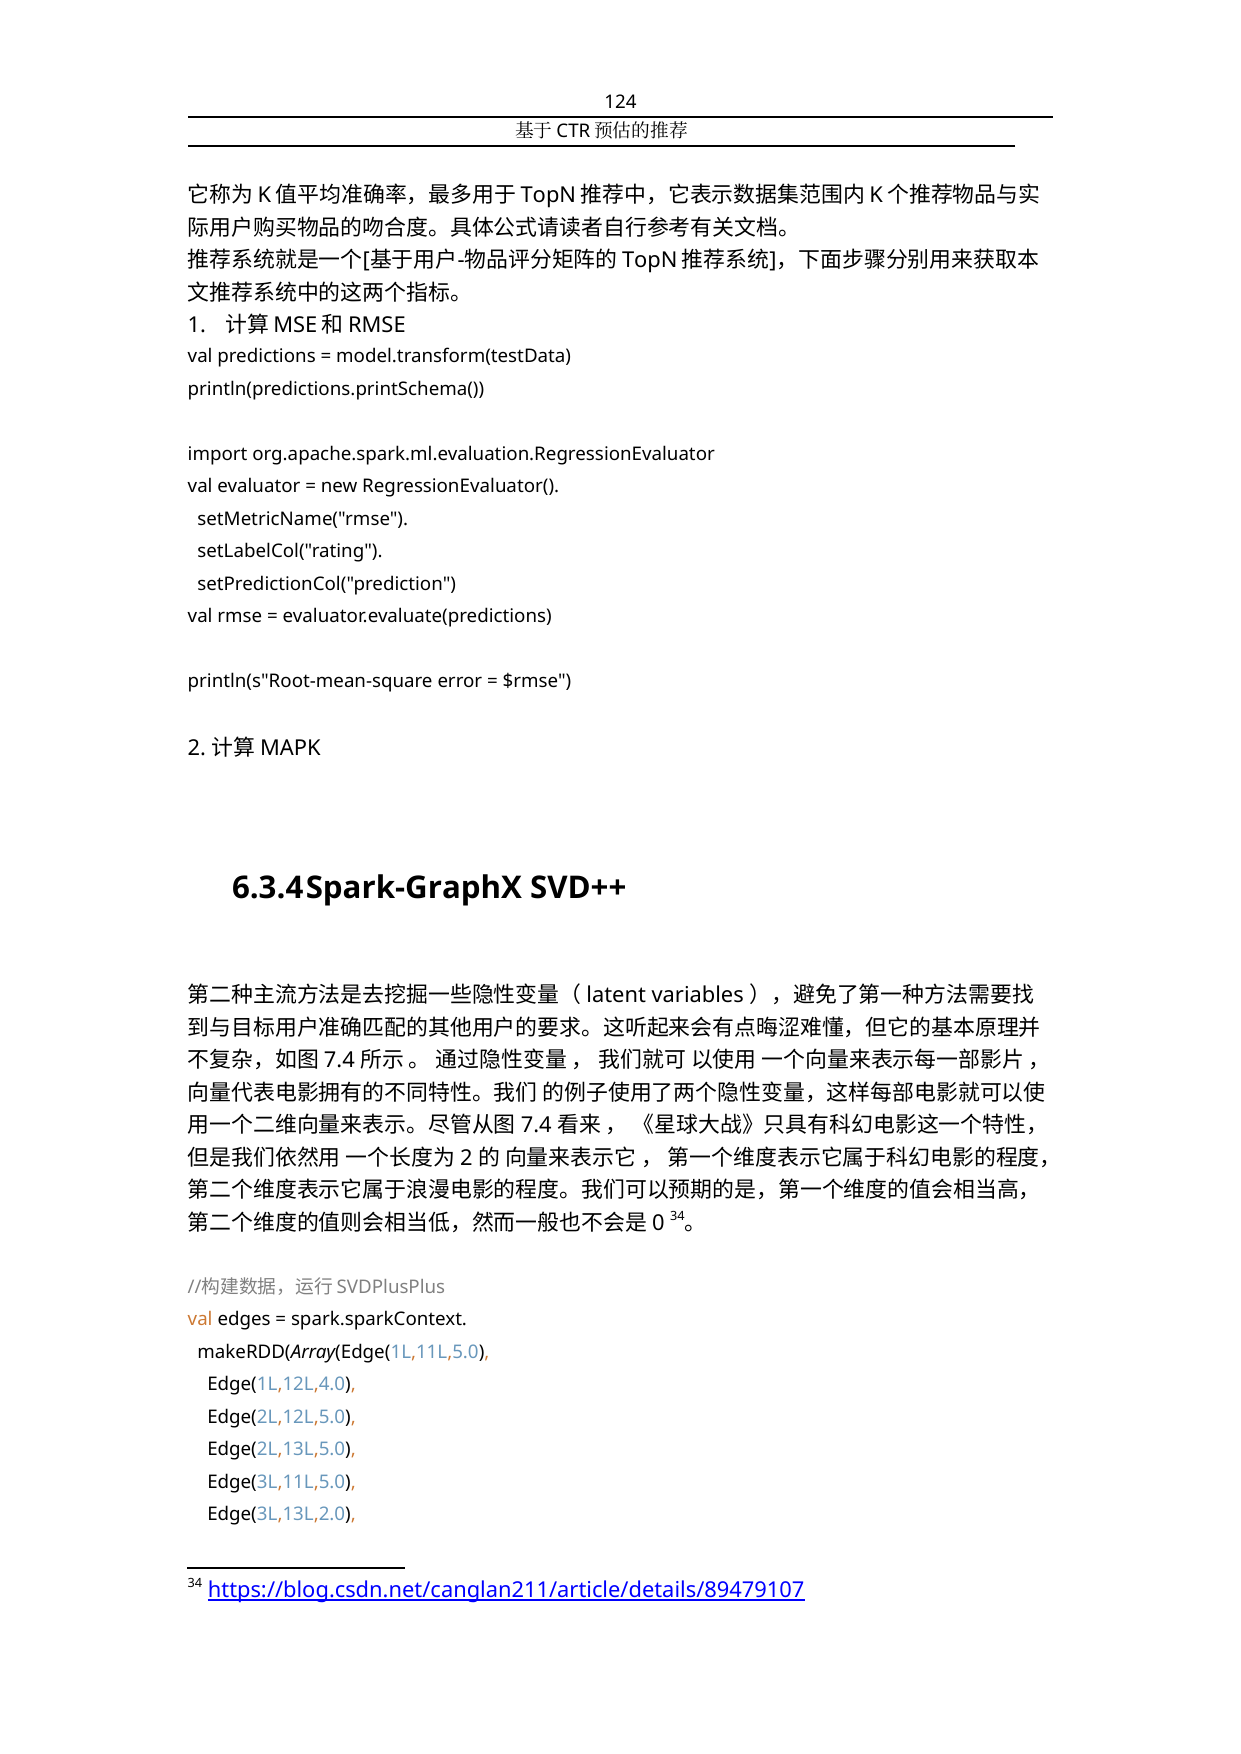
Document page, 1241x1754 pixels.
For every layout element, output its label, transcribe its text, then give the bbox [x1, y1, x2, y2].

text 2. 计算MAPK [187, 729, 1053, 762]
text val predictions = model.transform(testData) println(predictions.printSchema()) import org.apache.spark.ml.evaluation.RegressionEvaluator val evaluator = new RegressionEvaluator(). setMetricName("rmse"). setLabelCol("rating"). setPredictionCol("prediction") val rmse = evaluator.evaluate(predictions) println(s"Root-mean-square error = $rmse") [187, 339, 1053, 697]
subtitle Spark-GraphX SVD++ [232, 854, 1053, 919]
text 它称为K值平均准确率，最多用于TopN推荐中，它表示数据集范围内K个推荐物品与实际用户购买物品的吻合度。具体公式请读者自行参考有关文档。 [187, 177, 1053, 242]
list 计算MSE和RMSE [187, 307, 1053, 339]
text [187, 1269, 1053, 1529]
text 第二种主流方法是去挖掘一些隐性变量（ latent variables ），避免了第一种方法需要找到与目标用户准确匹配的其他用户的要求。这听起来会有点晦涩难懂，但它的基本原理并不复杂，如图 7.4 所示 。 通过隐性变量 ， 我们就可 以使用 一个向量来表示每一部影片 ，向量代表电影拥有的不同特性。我们 的例子使用了两个隐性变量，这样每部电影就可以使用一个二维向量来表示。尽管从图 7.4 看来 ， 《星球大战》只具有科幻电影这一个特性，但是我们依然用 一个长度为 2 的 向量来表示它 ， 第一个维度表示它属于科幻电影的程度，第二个维度表示它属于浪漫电影的程度。我们可以预期的是，第一个维度的值会相当高，第二个维度的值则会相当低，然而一般也不会是 0 。 [187, 977, 1053, 1237]
text 推荐系统就是一个[基于用户-物品评分矩阵的TopN推荐系统]，下面步骤分别用来获取本文推荐系统中的这两个指标。 [187, 242, 1053, 307]
